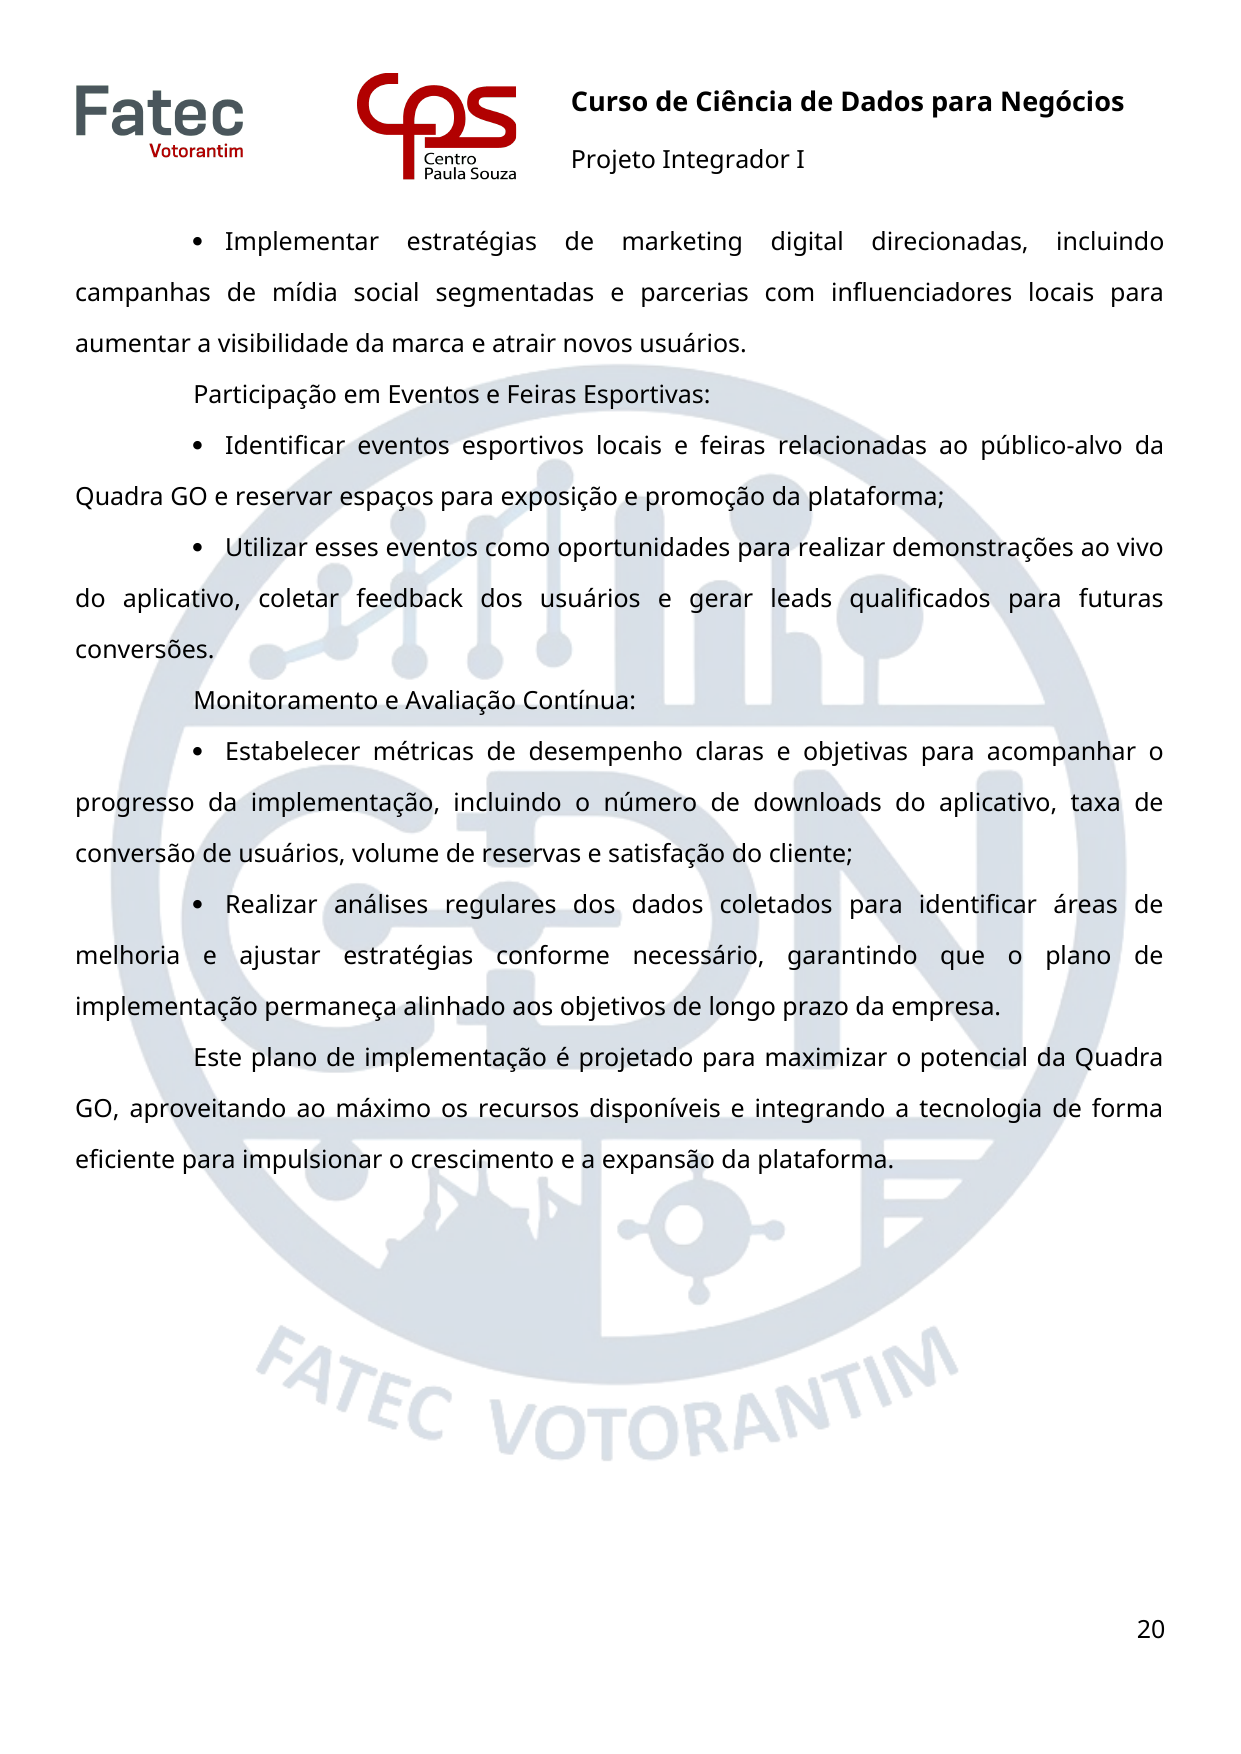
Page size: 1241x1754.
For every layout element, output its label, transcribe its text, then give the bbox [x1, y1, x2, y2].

picture [75, 73, 517, 190]
list Identificar eventos esportivos locais e feiras relacionadas ao público-alvo da Quadra GO e reservar espaços para exposição e promoção da plataforma; [75, 428, 1165, 513]
text Monitoramento e Avaliação Contínua: [75, 683, 1165, 717]
list Estabelecer métricas de desempenho claras e objetivas para acompanhar o progresso da implementação, incluindo o número de downloads do aplicativo, taxa de conversão de usuários, volume de reservas e satisfação do cliente; [75, 734, 1165, 870]
list Implementar estratégias de marketing digital direcionadas, incluindo campanhas de mídia social segmentadas e parcerias com influenciadores locais para aumentar a visibilidade da marca e atrair novos usuários. [75, 223, 1165, 359]
text Participação em Eventos e Feiras Esportivas: [75, 377, 1165, 411]
list Realizar análises regulares dos dados coletados para identificar áreas de melhoria e ajustar estratégias conforme necessário, garantindo que o plano de implementação permaneça alinhado aos objetivos de longo prazo da empresa. [75, 887, 1165, 1023]
list Utilizar esses eventos como oportunidades para realizar demonstrações ao vivo do aplicativo, coletar feedback dos usuários e gerar leads qualificados para futuras conversões. [75, 530, 1165, 666]
text Este plano de implementação é projetado para maximizar o potencial da Quadra GO, aproveitando ao máximo os recursos disponíveis e integrando a tecnologia de forma eficiente para impulsionar o crescimento e a expansão da plataforma. [75, 1040, 1165, 1176]
